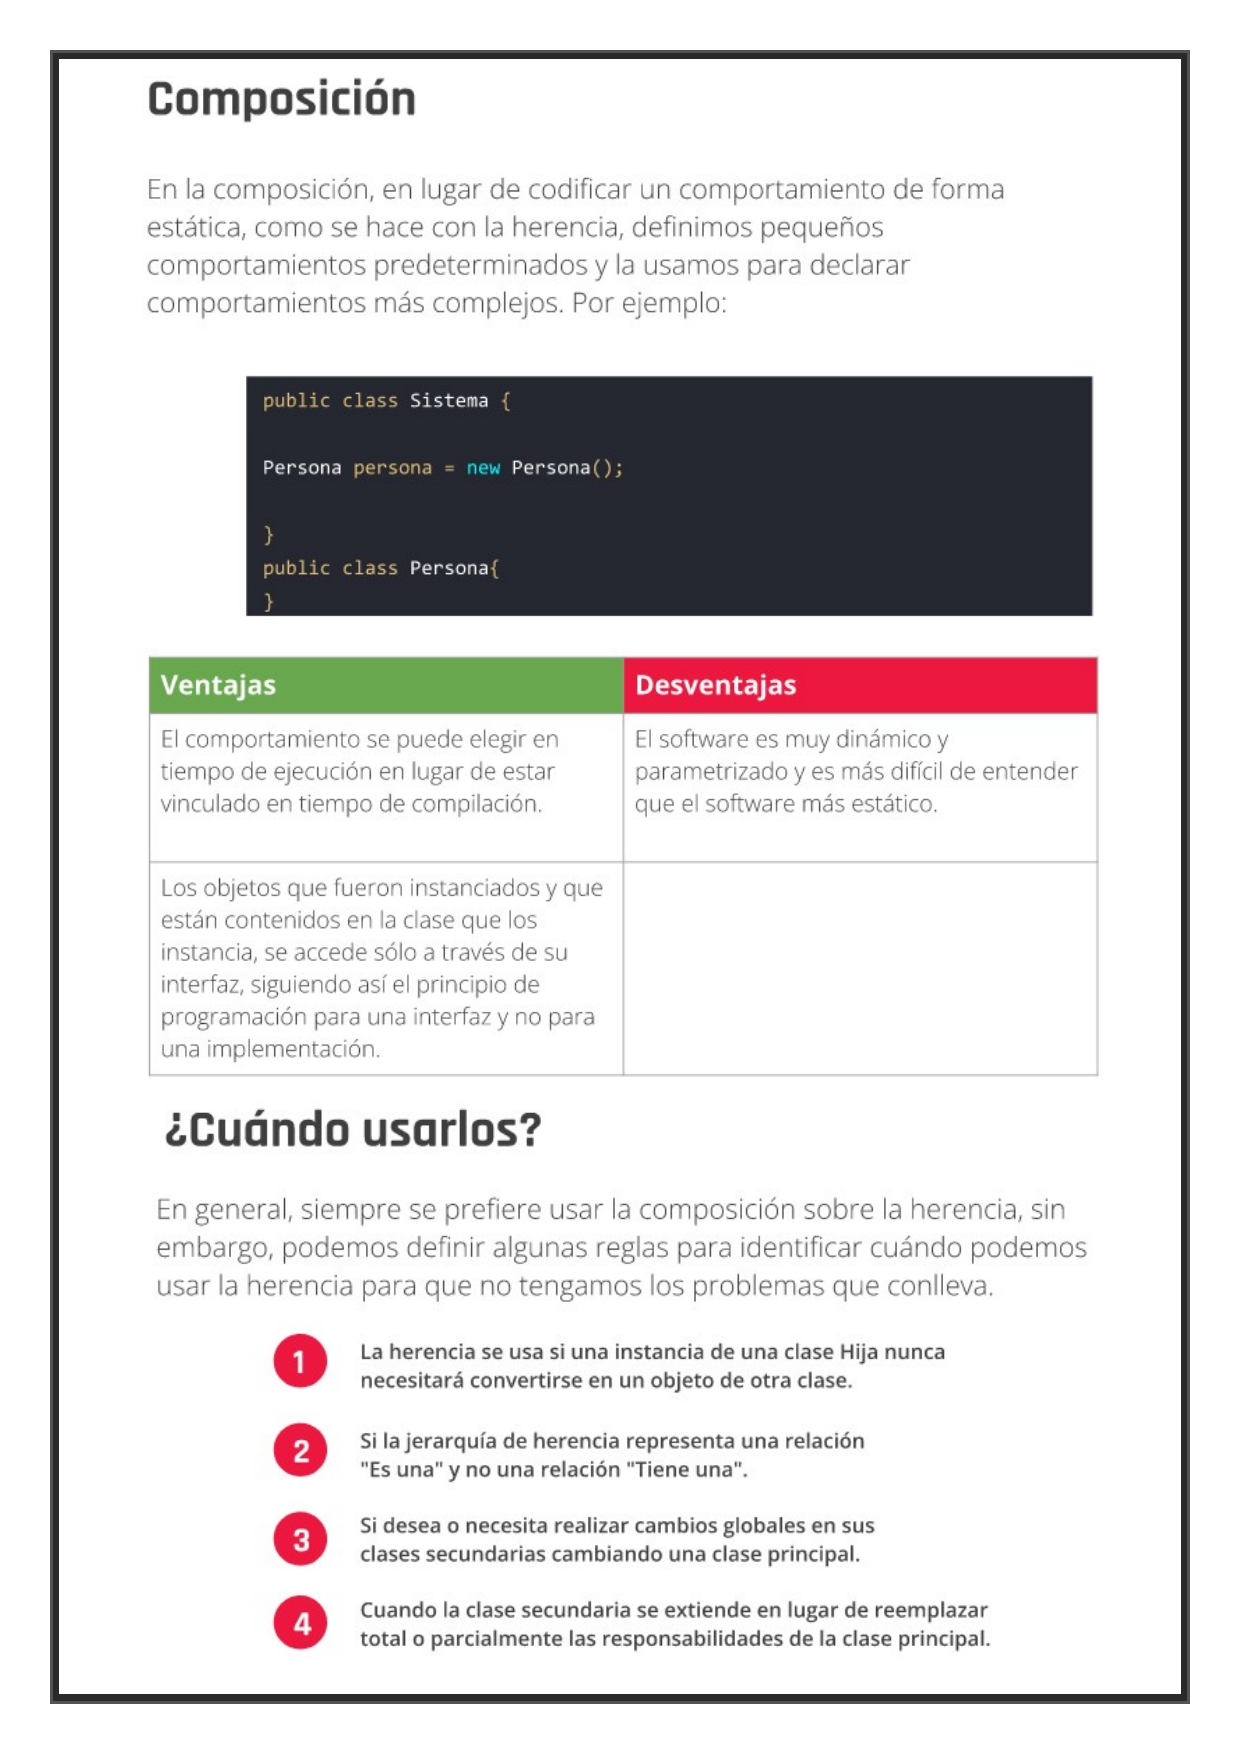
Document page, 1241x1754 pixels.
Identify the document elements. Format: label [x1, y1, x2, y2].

picture [142, 75, 1099, 630]
picture [143, 1099, 1098, 1660]
picture [137, 648, 1103, 1081]
